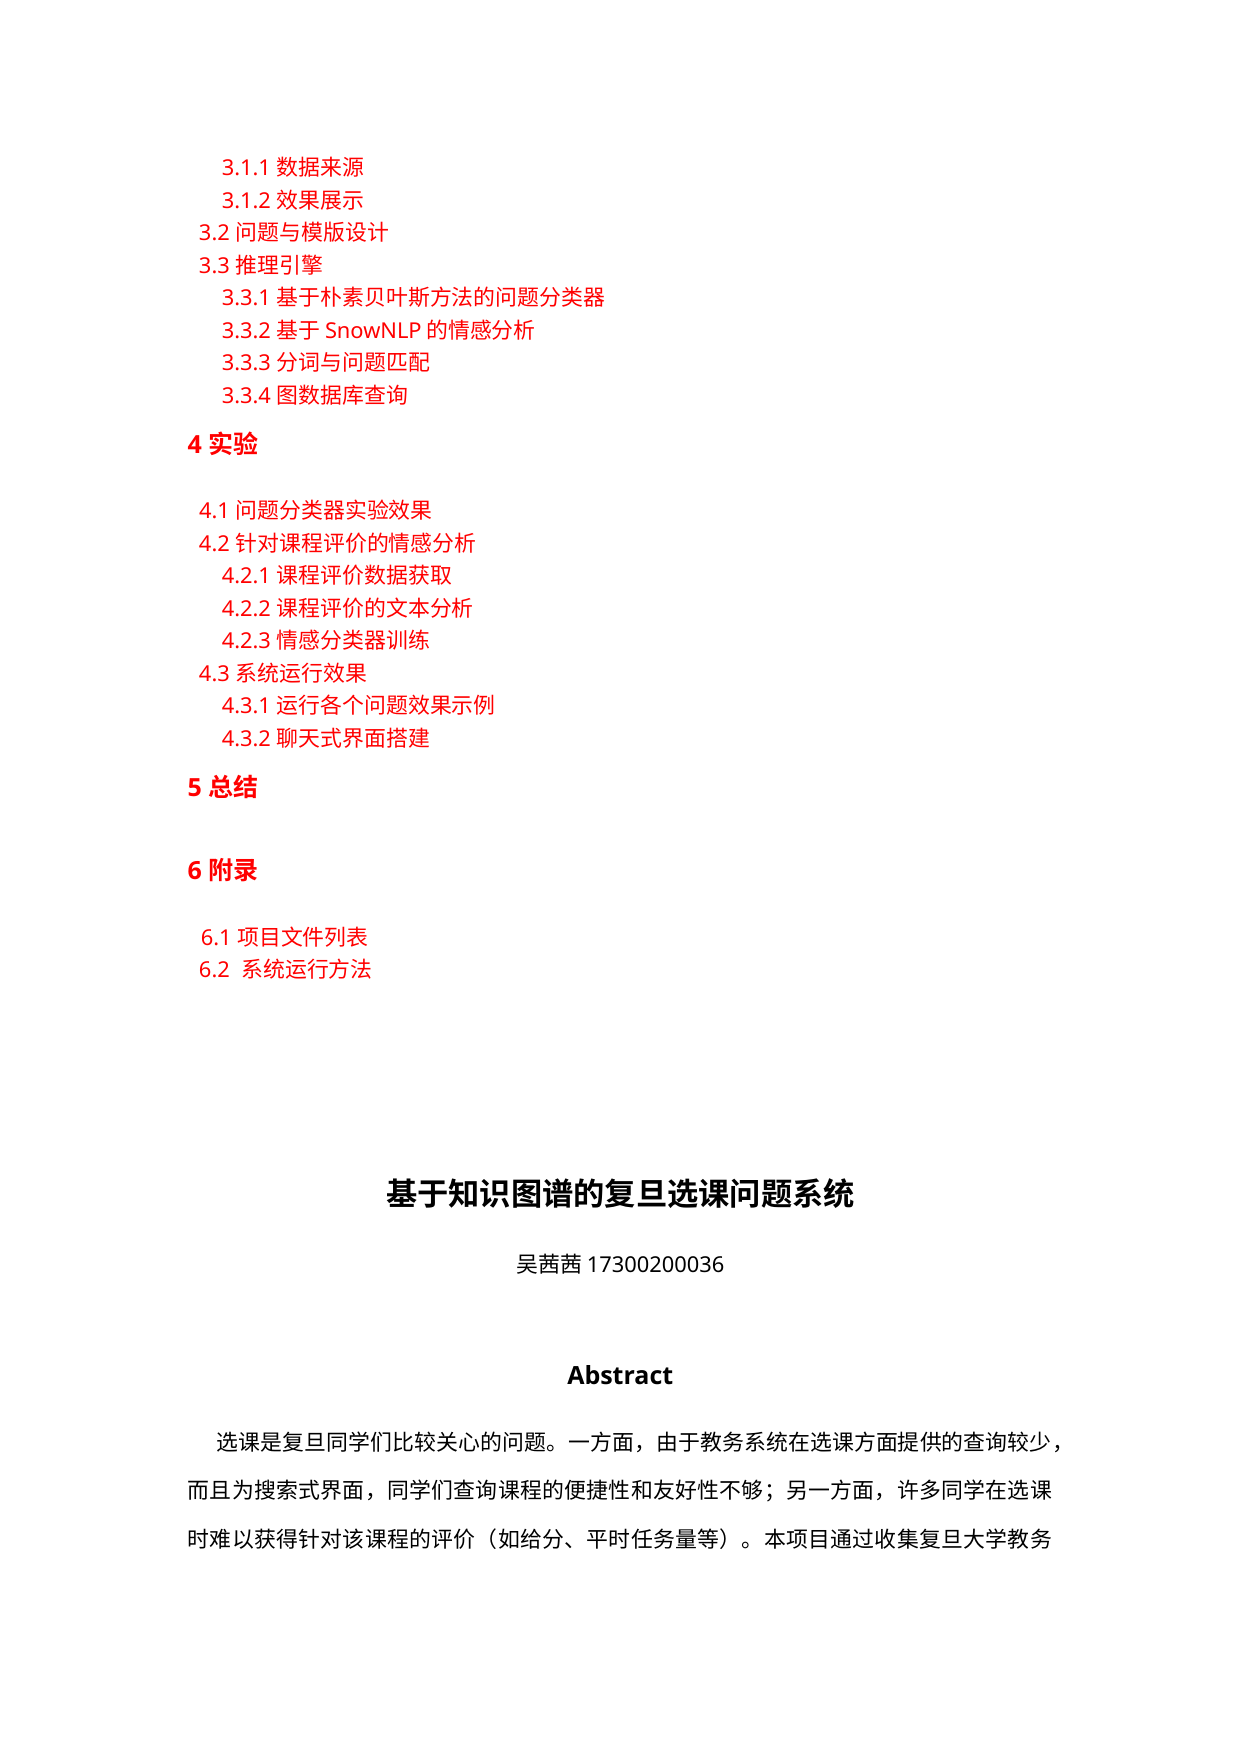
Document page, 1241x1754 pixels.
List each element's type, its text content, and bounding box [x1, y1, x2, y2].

text 4.1 问题分类器实验效果 [187, 493, 1053, 526]
text 4.3.2 聊天式界面搭建 [187, 721, 1053, 753]
text 6 附录 [187, 836, 1053, 901]
text 基于知识图谱的复旦选课问题系统 [187, 1159, 1053, 1224]
text 吴茜茜 17300200036 [187, 1247, 1053, 1279]
text 3.3.1 基于朴素贝叶斯方法的问题分类器 [187, 280, 1053, 312]
text 6.1 项目文件列表 [187, 919, 1053, 952]
text 4 实验 [187, 410, 1053, 475]
text 4.2.3 情感分类器训练 [187, 623, 1053, 656]
text 4.2.1 课程评价数据获取 [187, 558, 1053, 591]
text 6.2 系统运行方法 [187, 952, 1053, 984]
text 3.2 问题与模版设计 [187, 215, 1053, 247]
text 3.3.2 基于SnowNLP的情感分析 [187, 312, 1053, 345]
text 4.2.2 课程评价的文本分析 [187, 591, 1053, 623]
text 4.3.1 运行各个问题效果示例 [187, 688, 1053, 721]
text 5 总结 [187, 753, 1053, 818]
text 3.3.3 分词与问题匹配 [187, 345, 1053, 377]
text 3.3 推理引擎 [187, 247, 1053, 280]
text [187, 1424, 1053, 1554]
text 4.3 系统运行效果 [187, 656, 1053, 688]
text 4.2 针对课程评价的情感分析 [187, 526, 1053, 558]
text Abstract [187, 1342, 1053, 1407]
text 3.1.1 数据来源 [187, 150, 1053, 182]
text 3.1.2 效果展示 [187, 182, 1053, 215]
text 3.3.4 图数据库查询 [187, 377, 1053, 410]
